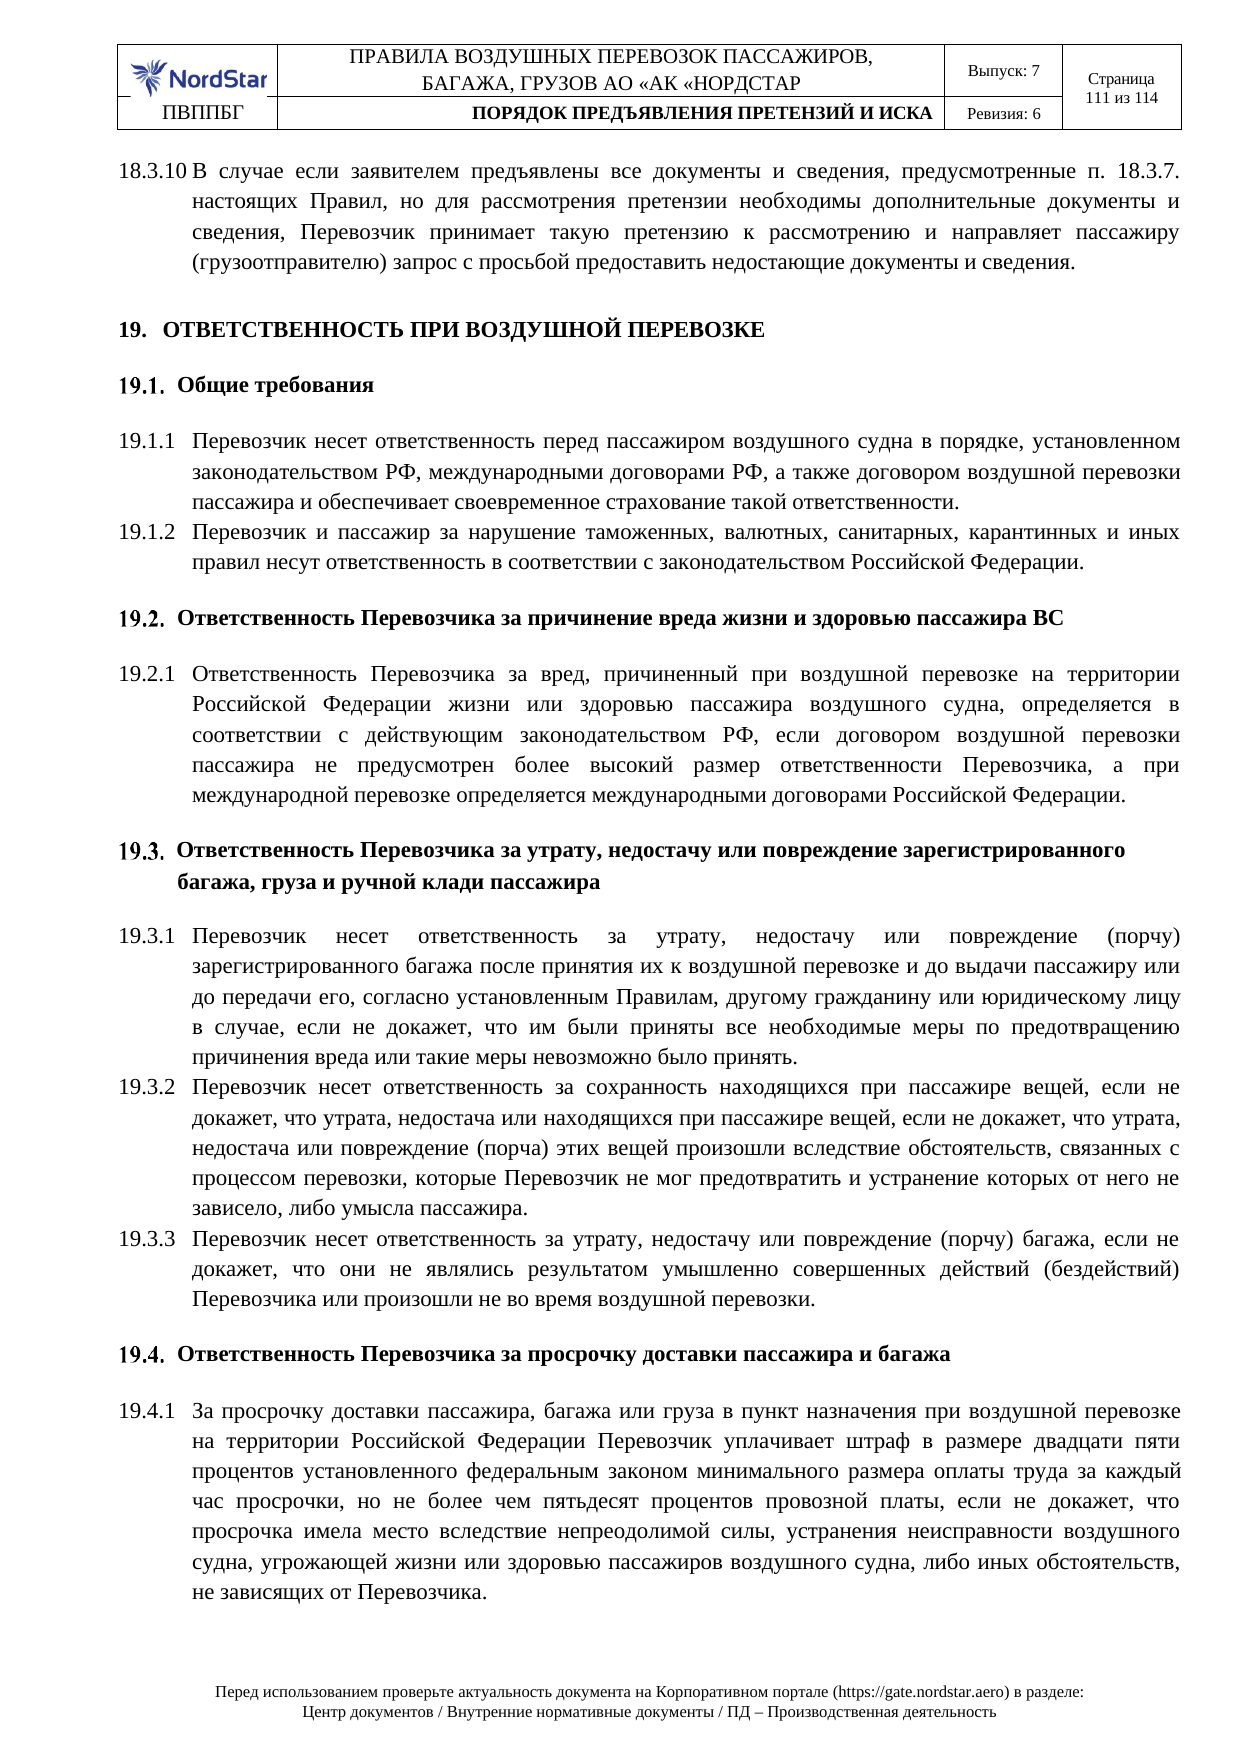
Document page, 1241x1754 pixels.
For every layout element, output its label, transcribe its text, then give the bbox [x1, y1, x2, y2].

subtitle ОТВЕТСТВЕННОСТЬ ПРИ ВОЗДУШНОЙ ПЕРЕВОЗКЕ [118, 316, 1196, 343]
picture [119, 377, 164, 394]
list В случае если заявителем предъявлены все документы и сведения, предусмотренные п. 18.3.7. настоящих Правил, но для рассмотрения претензии необходимы дополнительные документы и сведения, Перевозчик принимает такую претензию к рассмотрению и направляет пассажиру (грузоотправителю) запрос с просьбой предоставить недостающие документы и сведения. [118, 157, 1182, 274]
subtitle Общие требования [120, 371, 1196, 399]
list Перевозчик и пассажир за нарушение таможенных, валютных, санитарных, карантинных и иных правил несут ответственность в соответствии с законодательством Российской Федерации. [118, 518, 1182, 575]
subtitle Ответственность Перевозчика за просрочку доставки пассажира и багажа [120, 1340, 1196, 1368]
subtitle Ответственность Перевозчика за причинение вреда жизни и здоровью пассажира ВС [120, 604, 1196, 632]
list Перевозчик несет ответственность за сохранность находящихся при пассажире вещей, если не докажет, что утрата, недостача или находящихся при пассажире вещей, если не докажет, что утрата, недостача или повреждение (порча) этих вещей произошли вследствие обстоятельств, связанных с процессом перевозки, которые Перевозчик не мог предотвратить и устранение которых от него не зависело, либо умысла пассажира. [118, 1073, 1181, 1221]
picture [119, 842, 164, 860]
picture [119, 610, 164, 627]
list Перевозчик несет ответственность за утрату, недостачу или повреждение (порчу) зарегистрированного багажа после принятия их к воздушной перевозке и до выдачи пассажиру или до передачи его, согласно установленным Правилам, другому гражданину или юридическому лицу в случае, если не докажет, что им были приняты все необходимые меры по предотвращению причинения вреда или такие меры невозможно было принять. [118, 922, 1182, 1069]
subtitle Ответственность Перевозчика за утрату, недостачу или повреждение зарегистрированного багажа, груза и ручной клади пассажира [119, 837, 1196, 894]
picture [119, 1346, 164, 1363]
list За просрочку доставки пассажира, багажа или груза в пункт назначения при воздушной перевозке на территории Российской Федерации Перевозчик уплачивает штраф в размере двадцати пяти процентов установленного федеральным законом минимального размера оплаты труда за каждый час просрочки, но не более чем пятьдесят процентов провозной платы, если не докажет, что просрочка имела место вследствие непреодолимой силы, устранения неисправности воздушного судна, угрожающей жизни или здоровью пассажиров воздушного судна, либо иных обстоятельств, не зависящих от Перевозчика. [118, 1397, 1181, 1604]
list Перевозчик несет ответственность перед пассажиром воздушного судна в порядке, установленном законодательством РФ, международными договорами РФ, а также договором воздушной перевозки пассажира и обеспечивает своевременное страхование такой ответственности. [118, 427, 1182, 514]
list Перевозчик несет ответственность за утрату, недостачу или повреждение (порчу) багажа, если не докажет, что они не являлись результатом умышленно совершенных действий (бездействий) Перевозчика или произошли не во время воздушной перевозки. [118, 1225, 1181, 1311]
list Ответственность Перевозчика за вред, причиненный при воздушной перевозке на территории Российской Федерации жизни или здоровью пассажира воздушного судна, определяется в соответствии с действующим законодательством РФ, если договором воздушной перевозки пассажира не предусмотрен более высокий размер ответственности Перевозчика, а при международной перевозке определяется международными договорами Российской Федерации. [118, 660, 1181, 807]
picture [130, 59, 267, 97]
